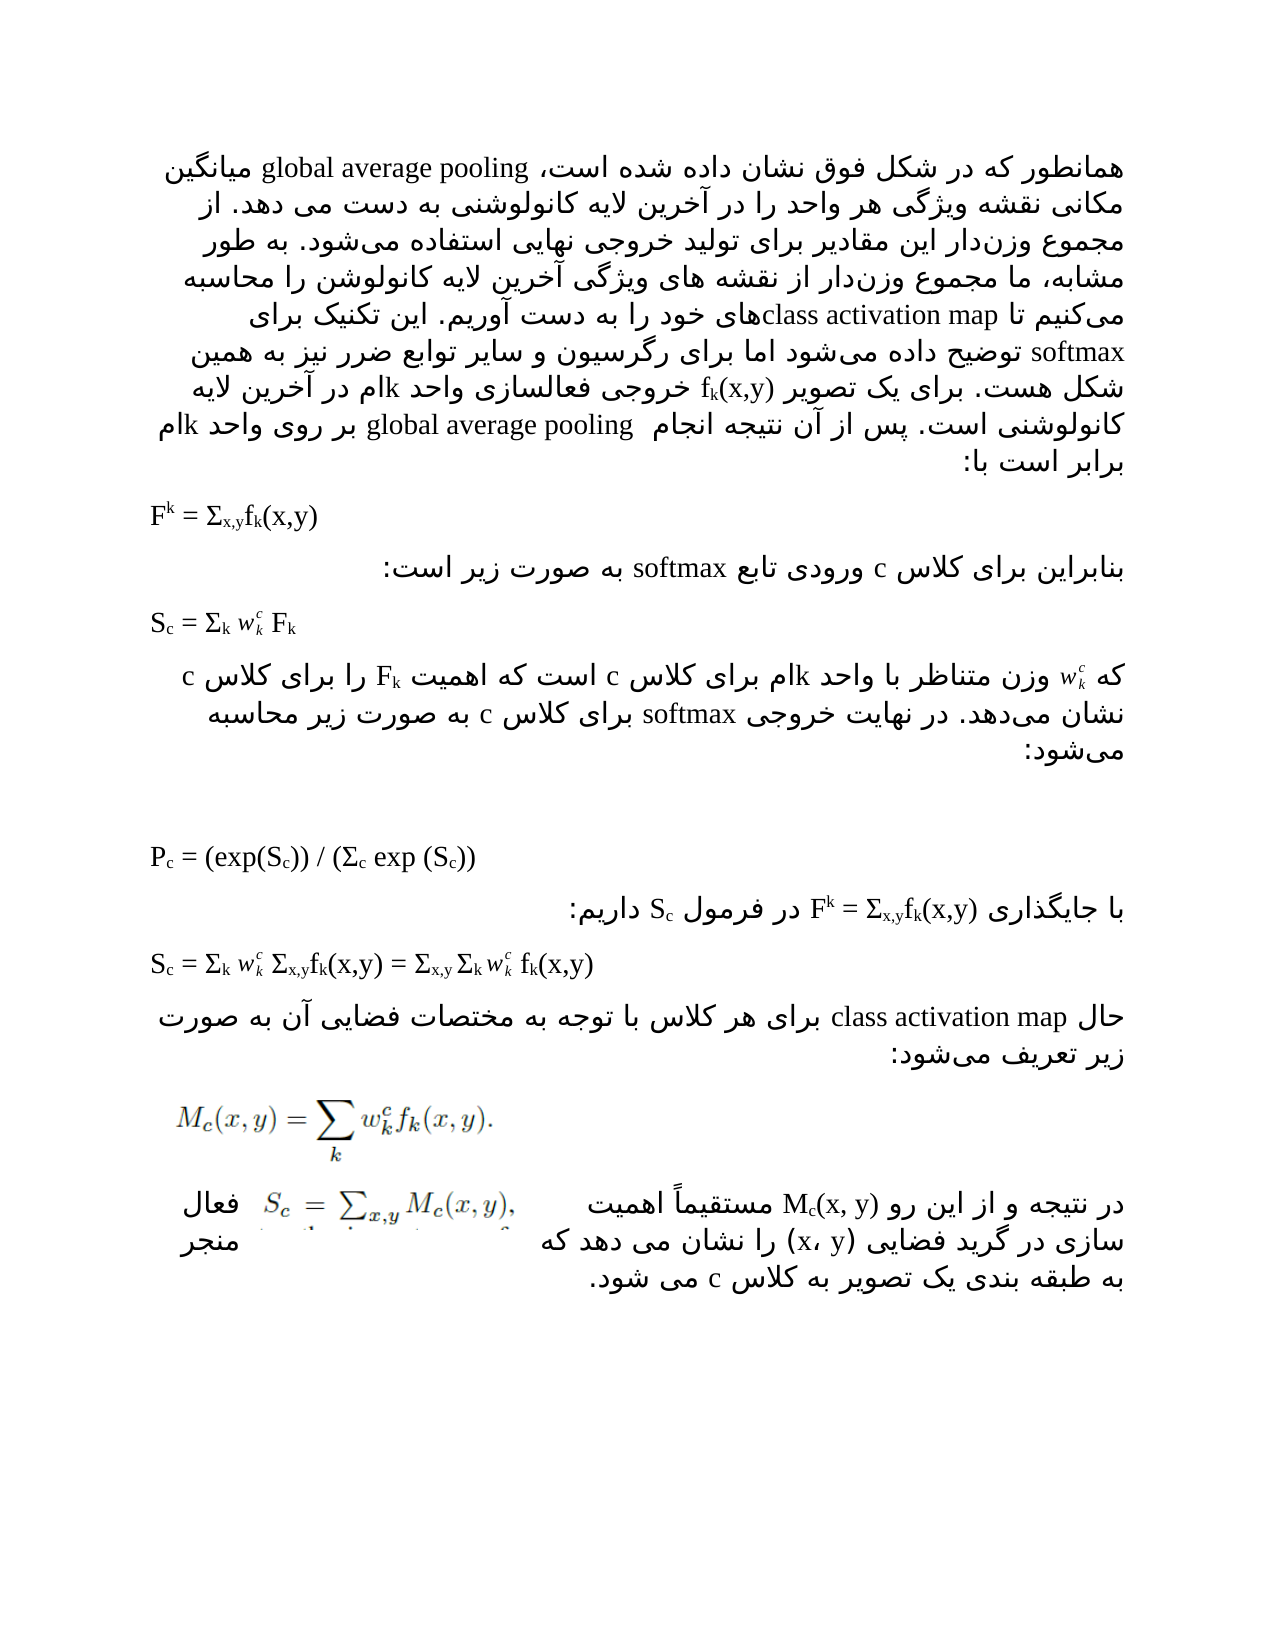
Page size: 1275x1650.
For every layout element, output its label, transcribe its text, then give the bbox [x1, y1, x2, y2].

text Fk = Σx,yfk(x,y) [150, 498, 1125, 531]
text بنابراین برای کلاس c ورودی تابع softmax به صورت زیر است: [150, 551, 1125, 585]
text Sc = Σk Σx,yfk(x,y) = Σx,y Σk fk(x,y) [150, 945, 1125, 980]
text Pc = (exp(Sc)) / (Σc exp (Sc)) [150, 839, 1125, 872]
text در نتیجه و از این رو Mc(x, y) مستقیماً اهمیت فعال سازی در گرید فضایی (x، y) را نشان می دهد که منجر به طبقه بندی یک تصویر به کلاس c می شود. [150, 1186, 1125, 1294]
text که وزن متناظر با واحد kام برای کلاس c است که اهمیت Fk را برای کلاس c نشان می‌دهد. در نهایت خروجی softmax برای کلاس c به صورت زیر محاسبه می‌شود: [150, 658, 1125, 767]
picture [150, 1089, 519, 1168]
text حال class activation map برای هر کلاس با توجه به مختصات فضایی آن به صورت زیر تعریف می‌شود: [150, 999, 1125, 1070]
text Sc = Σk Fk [150, 604, 1125, 639]
text همانطور که در شکل فوق نشان داده شده است، global average pooling میانگین مکانی نقشه ویژگی هر واحد را در آخرین لایه کانولوشنی به دست می دهد. از مجموع وزن‌دار این مقادیر برای تولید خروجی نهایی استفاده می‌شود. به طور مشابه، ما مجموع وزن‌دار از نقشه های ویژگی آخرین لایه کانولوشن را محاسبه می‌کنیم تا class activation mapهای خود را به دست آوریم. این تکنیک برای softmax توضیح داده می‌شود اما برای رگرسیون و سایر توابع ضرر نیز به همین شکل هست. برای یک تصویر fk(x,y) خروجی فعالسازی واحد kام در آخرین لایه کانولوشنی است. پس از آن نتیجه انجام global average pooling بر روی واحد kام برابر است با: [150, 150, 1125, 478]
text با جایگذاری Fk = Σx,yfk(x,y) در فرمول Sc داریم: [150, 892, 1125, 926]
picture [258, 1187, 518, 1230]
